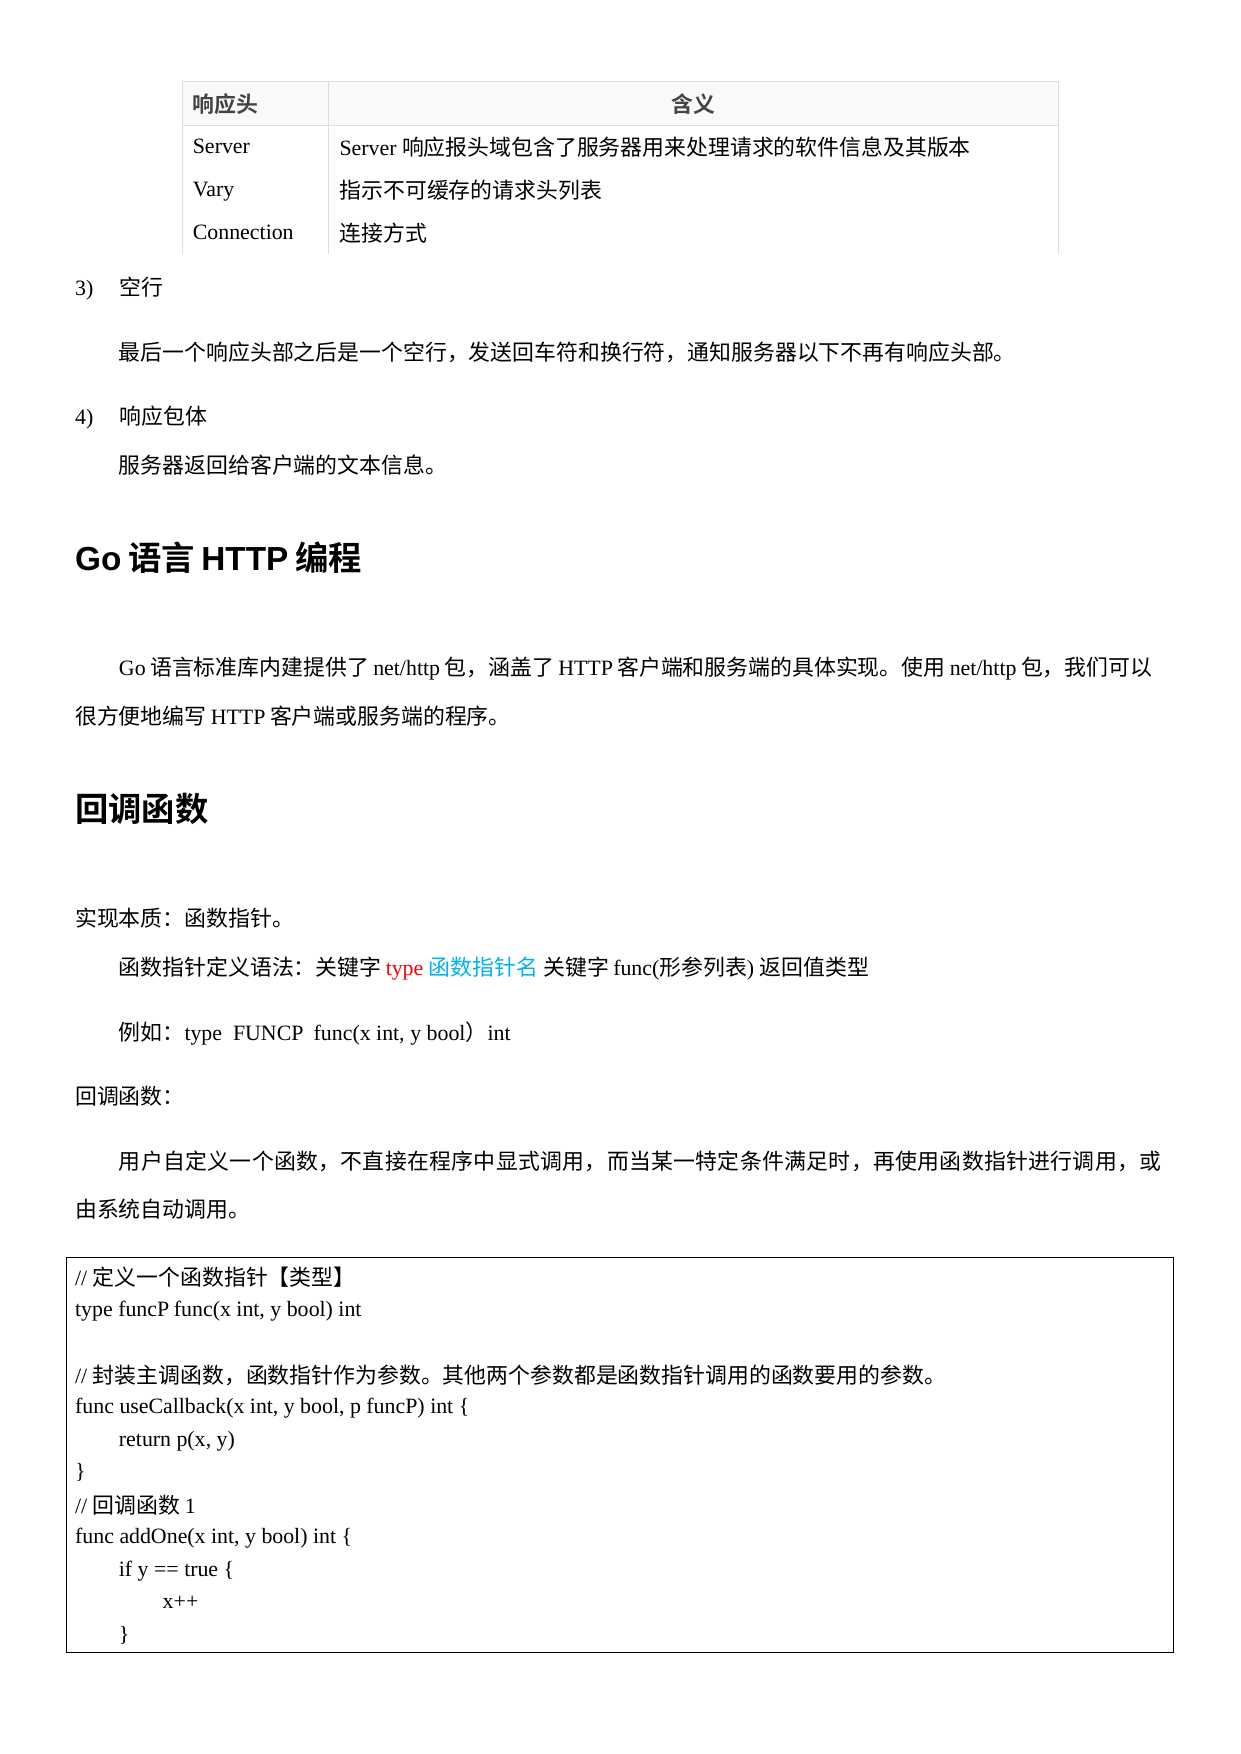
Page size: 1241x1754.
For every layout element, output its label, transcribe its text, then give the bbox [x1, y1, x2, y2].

text Go语言标准库内建提供了net/http包，涵盖了HTTP客户端和服务端的具体实现。使用net/http包，我们可以很方便地编写HTTP客户端或服务端的程序。 [75, 650, 1165, 731]
list 空行 [75, 270, 1165, 302]
text 例如：type FUNCP func(x int, y bool）int [75, 1014, 1165, 1047]
text // 定义一个函数指针【类型】 [67, 1258, 1173, 1292]
text x++ [75, 1585, 1165, 1614]
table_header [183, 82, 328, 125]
text 用户自定义一个函数，不直接在程序中显式调用，而当某一特定条件满足时，再使用函数指针进行调用，或由系统自动调用。 [75, 1143, 1165, 1224]
text } [67, 1614, 1173, 1652]
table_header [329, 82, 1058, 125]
text return p(x, y) [75, 1422, 1165, 1455]
text 函数指针定义语法：关键字type 函数指针名 关键字func(形参列表) 返回值类型 [75, 949, 1165, 982]
text 实现本质：函数指针。 [75, 901, 1165, 933]
text type funcP func(x int, y bool) int [75, 1292, 1165, 1325]
text if y == true { [75, 1552, 1165, 1585]
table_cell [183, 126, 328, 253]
text } [75, 1455, 1165, 1487]
text func useCallback(x int, y bool, p funcP) int { [75, 1390, 1165, 1422]
subtitle 回调函数 [75, 774, 1165, 839]
text 回调函数： [75, 1079, 1165, 1111]
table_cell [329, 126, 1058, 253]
text 最后一个响应头部之后是一个空行，发送回车符和换行符，通知服务器以下不再有响应头部。 [75, 334, 1165, 367]
text 服务器返回给客户端的文本信息。 [75, 448, 1165, 480]
list 响应包体 [75, 399, 1165, 431]
subtitle Go语言HTTP编程 [75, 523, 1165, 588]
text // 封装主调函数，函数指针作为参数。其他两个参数都是函数指针调用的函数要用的参数。 [75, 1357, 1165, 1390]
text // 回调函数1 [75, 1487, 1165, 1520]
text func addOne(x int, y bool) int { [75, 1520, 1165, 1552]
